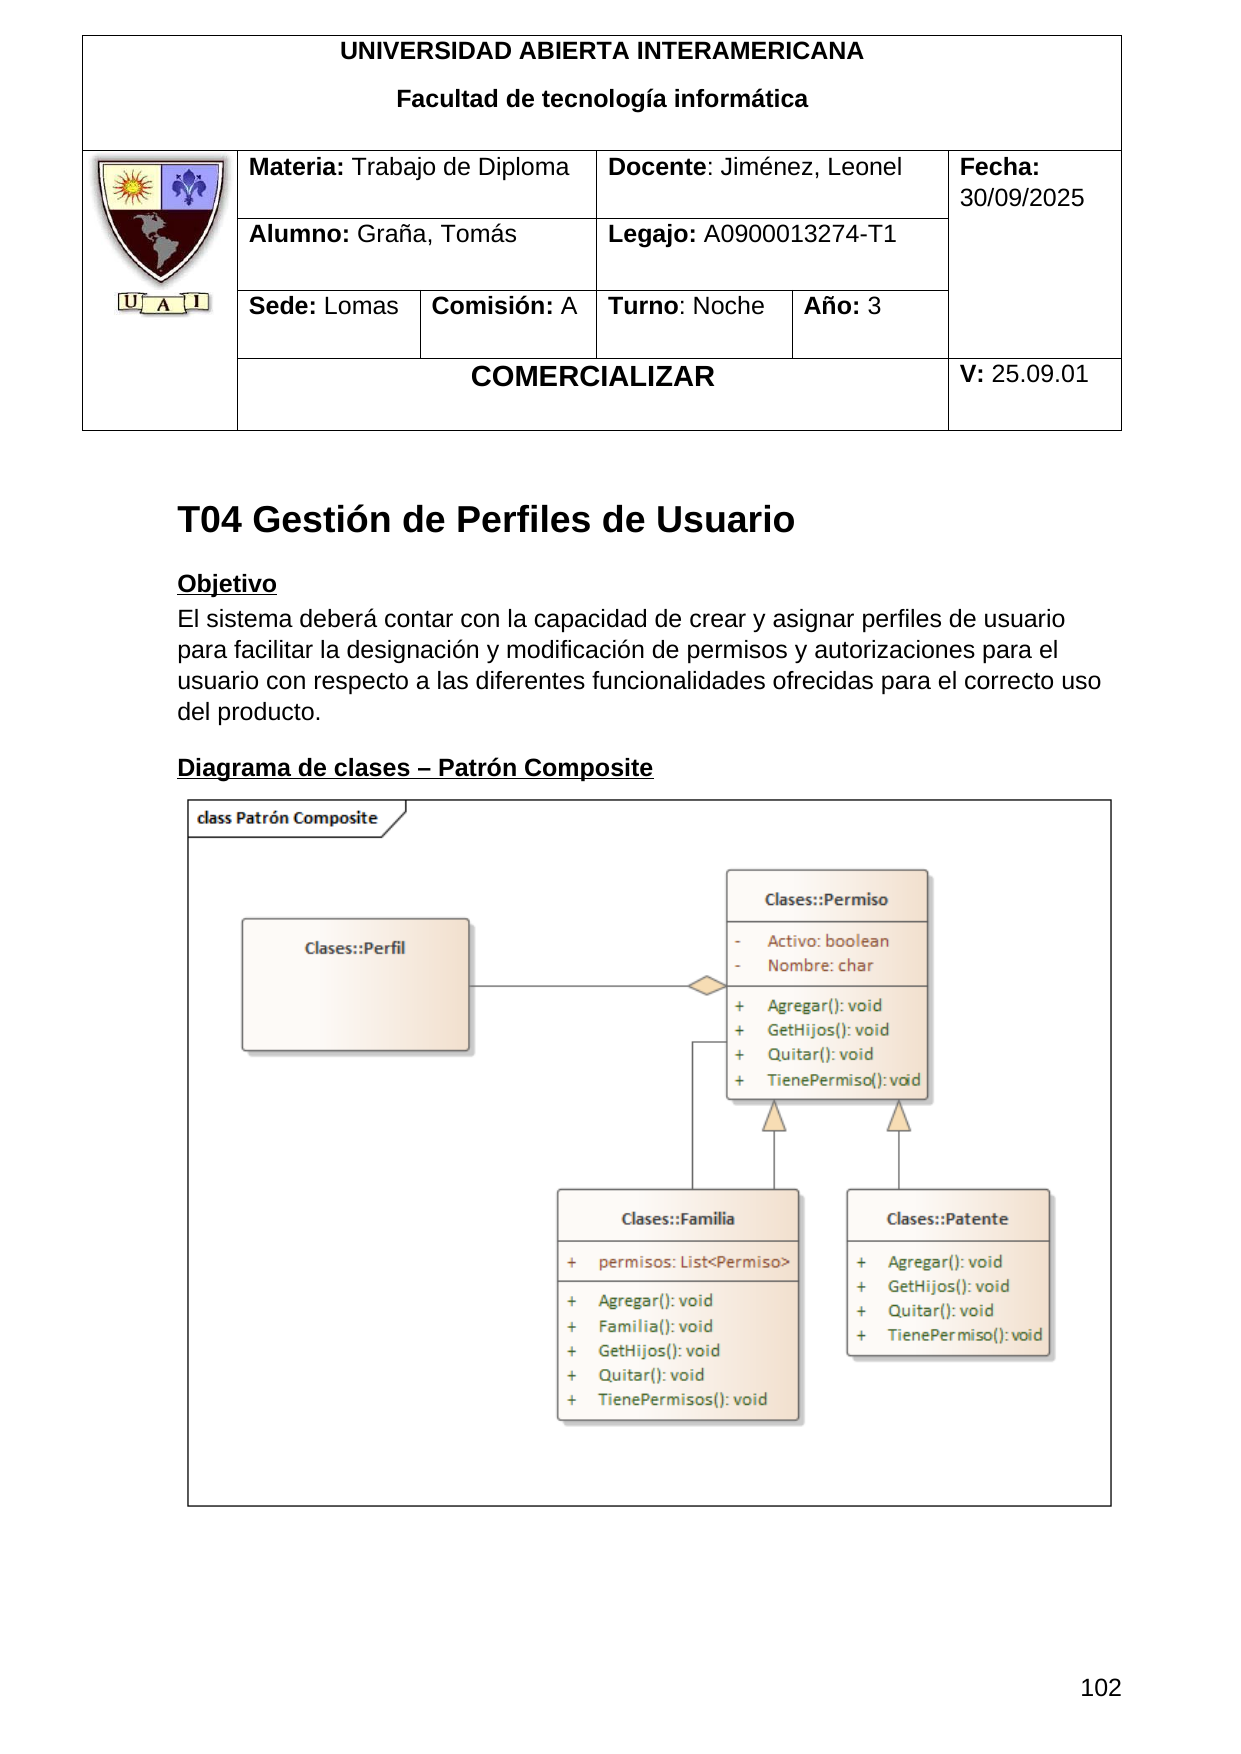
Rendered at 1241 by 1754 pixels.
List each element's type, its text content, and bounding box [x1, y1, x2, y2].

subtitle Diagrama de clases – Patrón Composite [177, 753, 1122, 782]
picture [87, 151, 234, 320]
subtitle T04 Gestión de Perfiles de Usuario [177, 497, 1122, 540]
text El sistema deberá contar con la capacidad de crear y asignar perfiles de usuario para facilitar la designación y modificación de permisos y autorizaciones para el usuario con respecto a las diferentes funcionalidades ofrecidas para el correcto uso del producto. [177, 604, 1122, 726]
picture [177, 788, 1122, 1517]
subtitle Objetivo [177, 569, 1122, 598]
